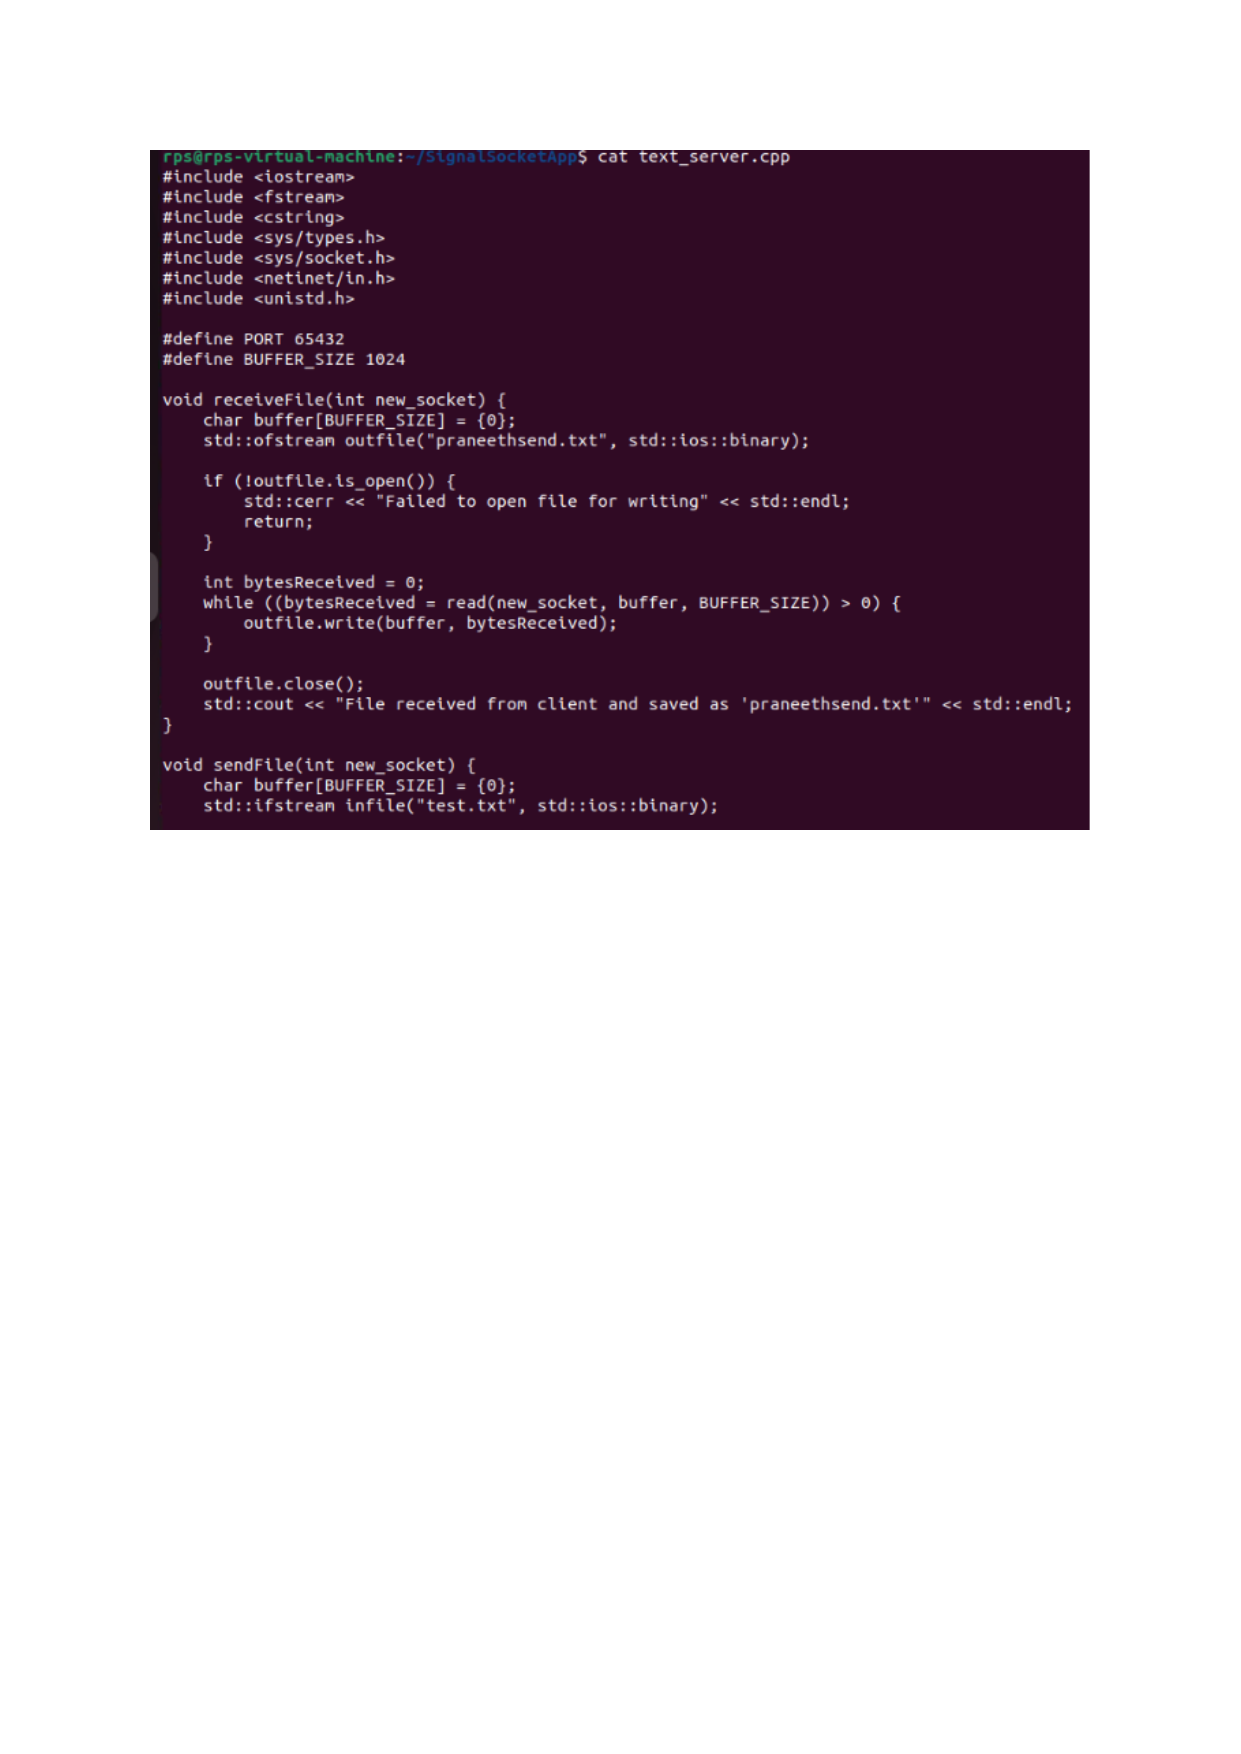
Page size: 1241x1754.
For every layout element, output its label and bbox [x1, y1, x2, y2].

picture [150, 150, 1090, 830]
